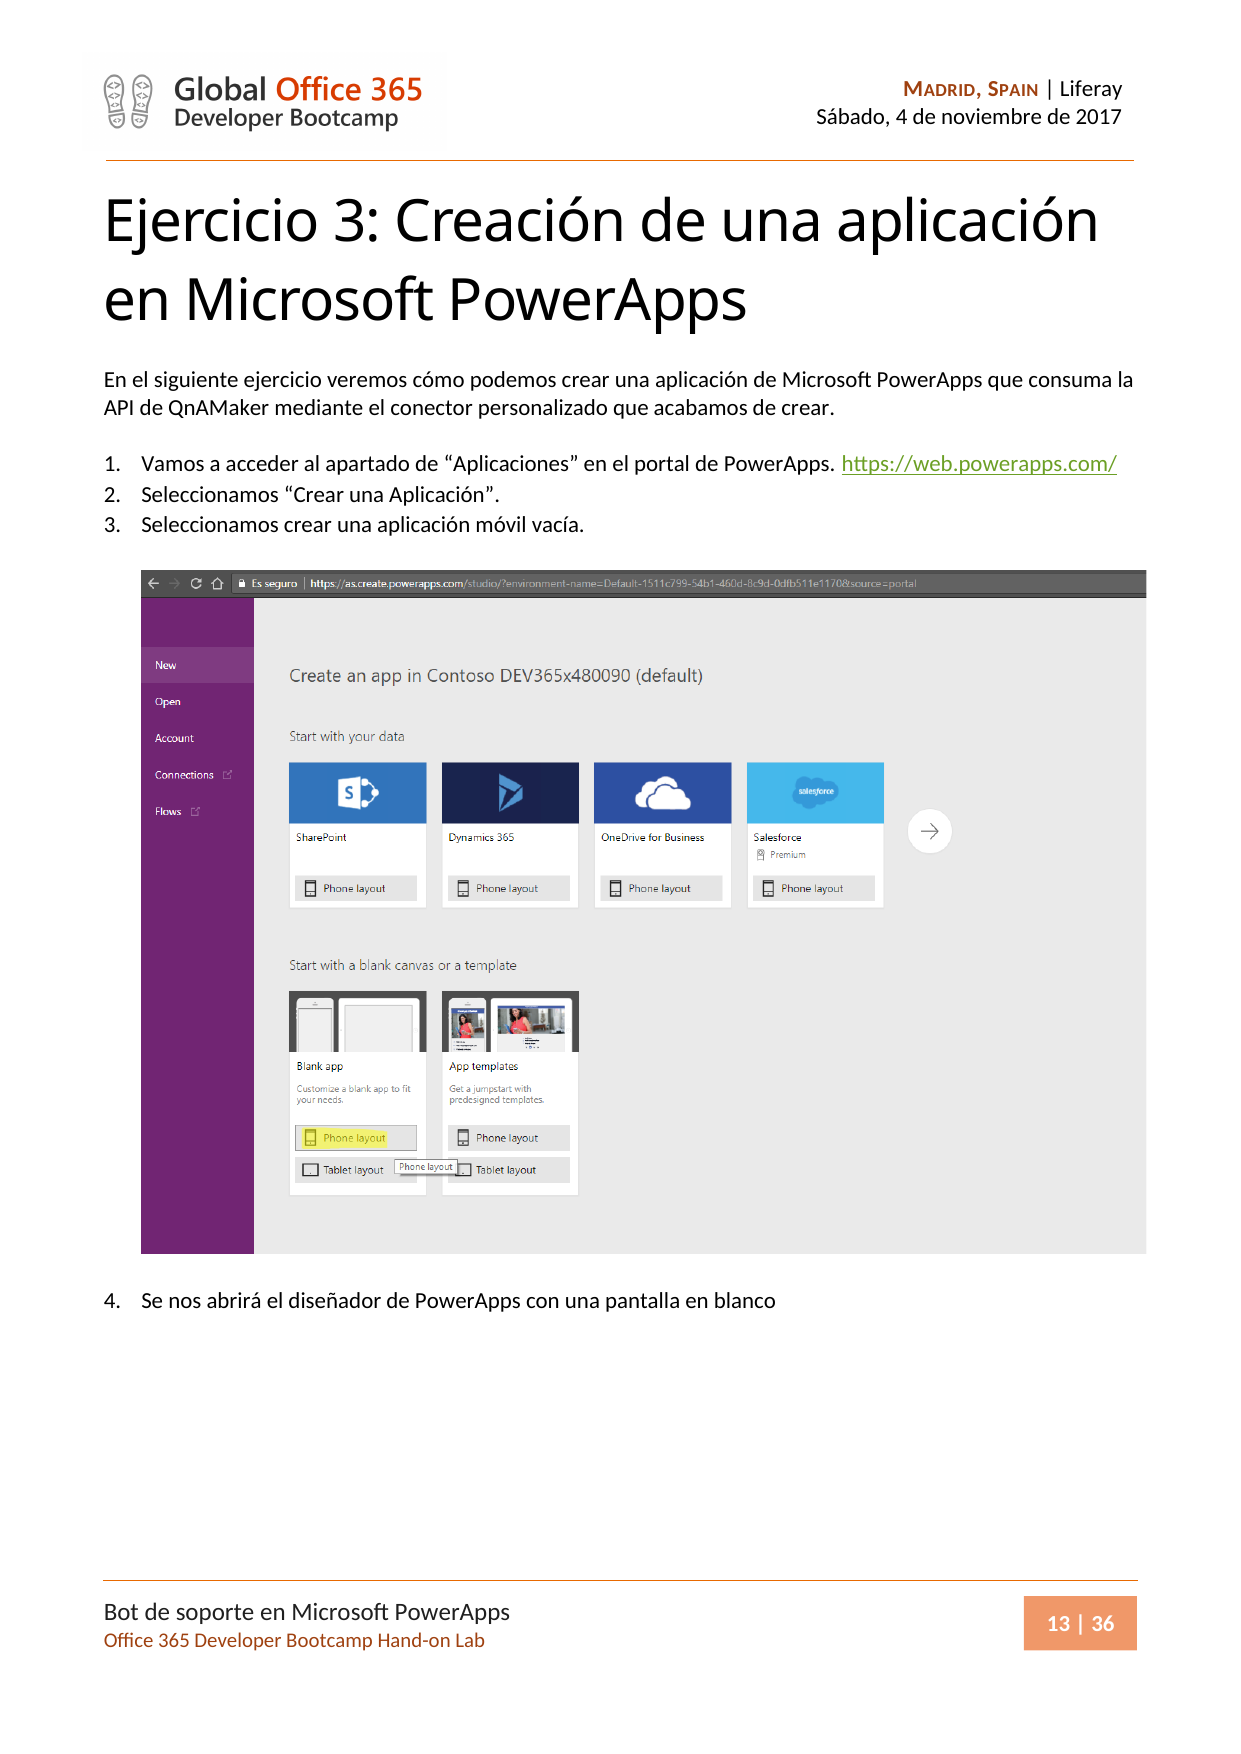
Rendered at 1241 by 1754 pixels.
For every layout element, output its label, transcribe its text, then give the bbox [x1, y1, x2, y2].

list Se nos abrirá el diseñador de PowerApps con una pantalla en blanco [103, 1286, 1137, 1314]
picture [141, 570, 1147, 1254]
list Seleccionamos crear una aplicación móvil vacía. [103, 510, 1137, 538]
text En el siguiente ejercicio veremos cómo podemos crear una aplicación de Microsoft PowerApps que consuma la API de QnAMaker mediante el conector personalizado que acabamos de crear. [103, 366, 1137, 422]
list Seleccionamos “Crear una Aplicación”. [103, 480, 1137, 508]
title Ejercicio 3: Creación de una aplicación en Microsoft PowerApps [103, 178, 1137, 337]
picture [81, 52, 448, 151]
list Vamos a acceder al apartado de “Aplicaciones” en el portal de PowerApps. https://web.powerapps.com/ [103, 449, 1137, 478]
